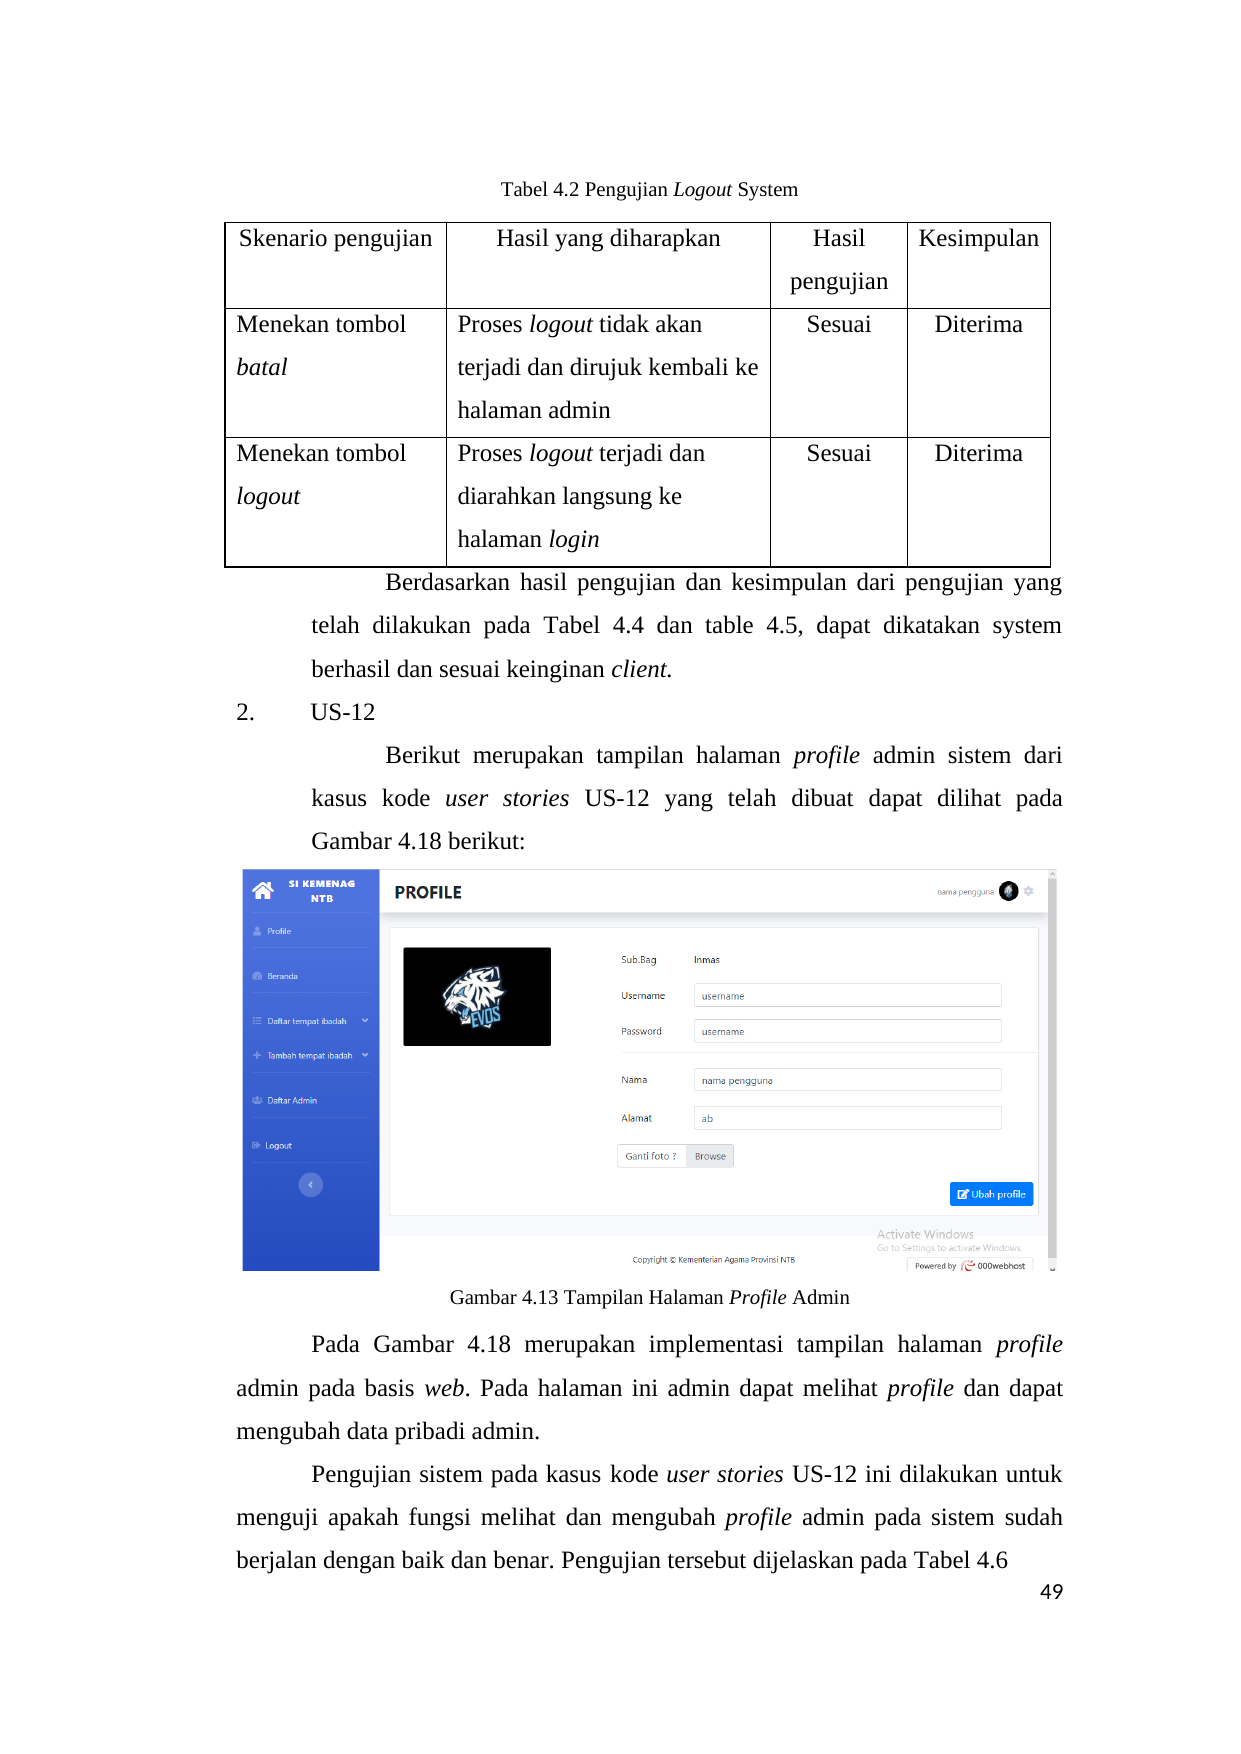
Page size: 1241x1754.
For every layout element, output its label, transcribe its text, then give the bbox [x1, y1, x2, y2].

table_header Hasil pengujian [771, 223, 907, 308]
text Berdasarkan hasil pengujian dan kesimpulan dari pengujian yang telah dilakukan pada Tabel 4.4 dan table 4.5, dapat dikatakan system berhasil dan sesuai keinginan client. [311, 567, 1063, 682]
list Pada Gambar 4.18 merupakan implementasi tampilan halaman profile admin pada basis web. Pada halaman ini admin dapat melihat profile dan dapat mengubah data pribadi admin. [236, 1329, 1063, 1444]
table_cell Diterima [908, 438, 1050, 566]
table_header Kesimpulan [908, 223, 1050, 308]
list Pengujian sistem pada kasus kode user stories US-12 ini dilakukan untuk menguji apakah fungsi melihat dan mengubah profile admin pada sistem sudah berjalan dengan baik dan benar. Pengujian tersebut dijelaskan pada Tabel 4.6 [236, 1459, 1063, 1574]
table_cell Proses logout tidak akan terjadi dan dirujuk kembali ke halaman admin [447, 309, 770, 437]
picture [242, 869, 1057, 1271]
list US-12 [236, 697, 1063, 726]
table_header Skenario pengujian [226, 223, 446, 308]
table_cell Sesuai [771, 438, 907, 566]
table_cell Proses logout terjadi dan diarahkan langsung ke halaman login [447, 438, 770, 566]
text Berikut merupakan tampilan halaman profile admin sistem dari kasus kode user stories US-12 yang telah dibuat dapat dilihat pada Gambar 4.18 berikut: [311, 740, 1063, 855]
table_cell Menekan tombol batal [226, 309, 446, 437]
table_cell Menekan tombol logout [226, 438, 446, 566]
table_header Hasil yang diharapkan [447, 223, 770, 308]
table_cell Diterima [908, 309, 1050, 437]
table_cell Sesuai [771, 309, 907, 437]
